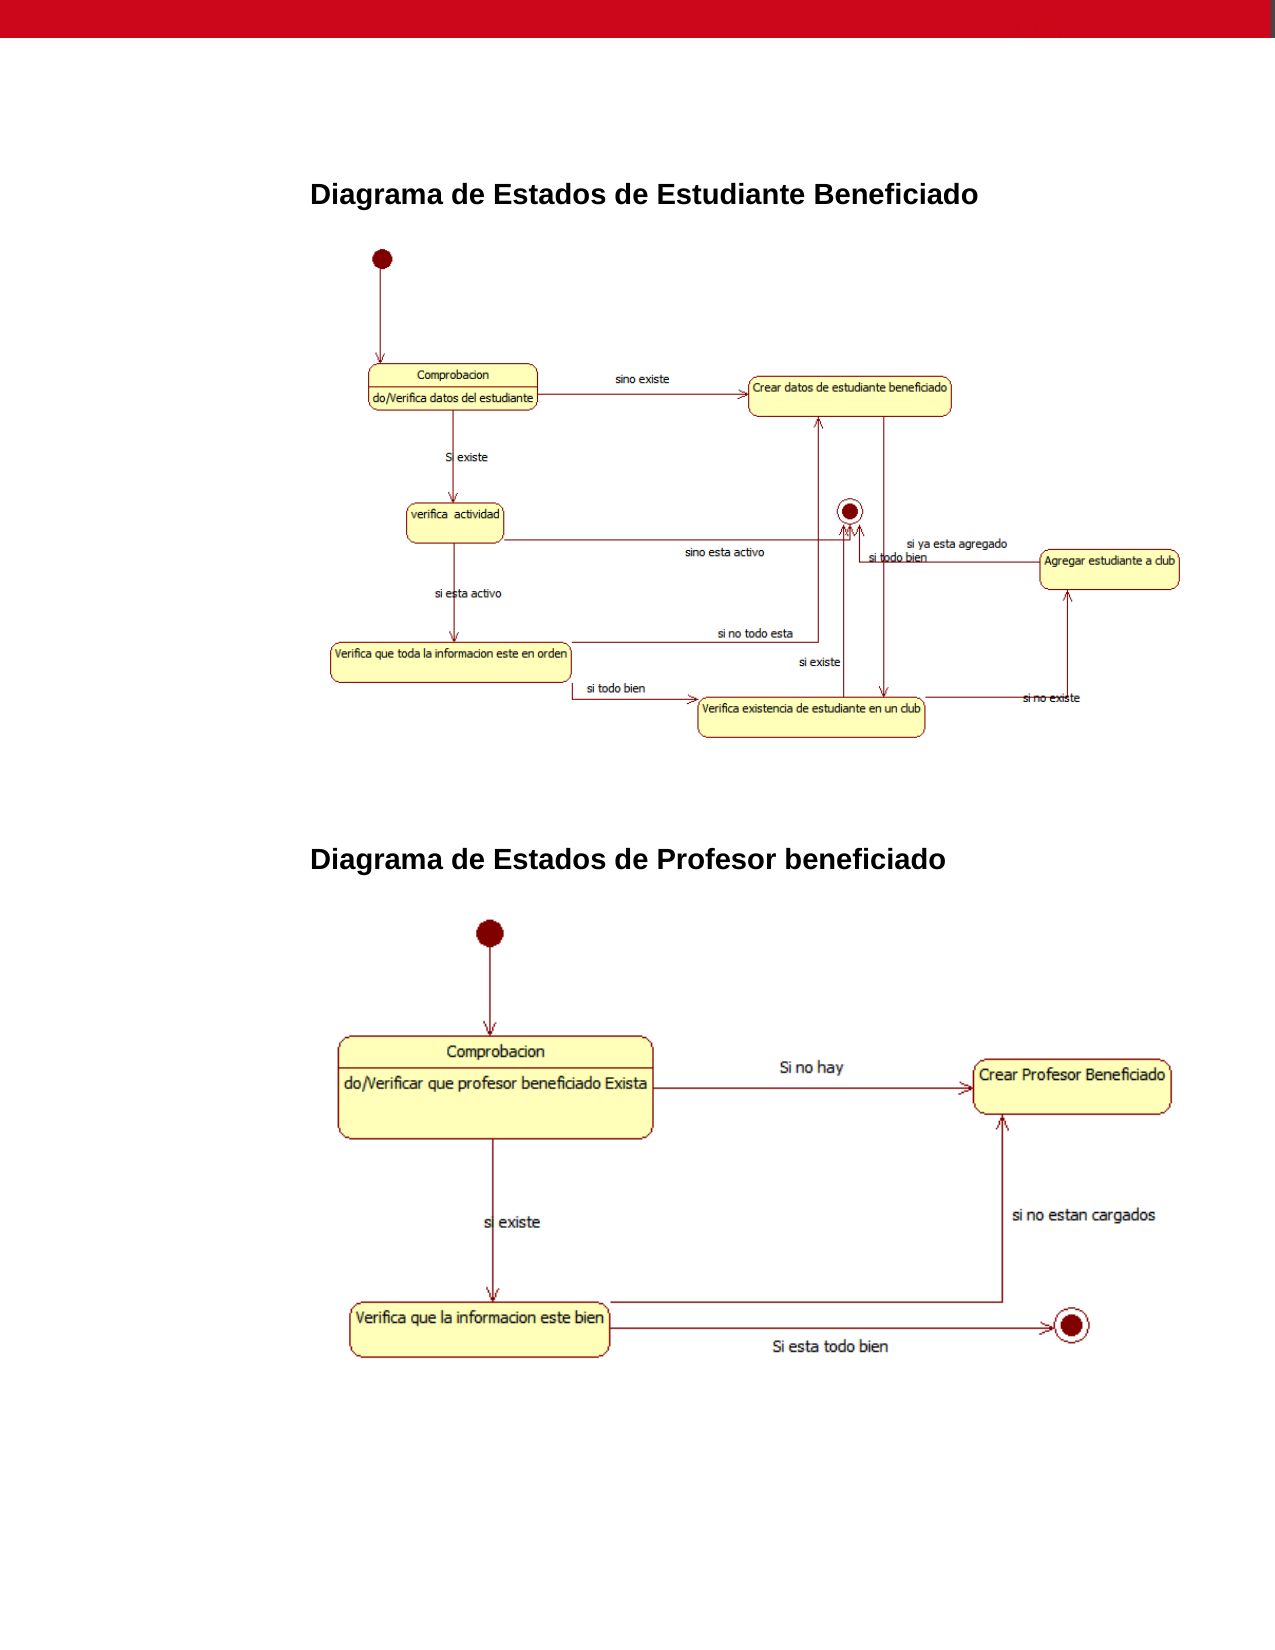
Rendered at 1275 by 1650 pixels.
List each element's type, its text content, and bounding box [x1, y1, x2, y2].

picture [0, 0, 1275, 38]
picture [309, 228, 1201, 759]
text Diagrama de Estados de Estudiante Beneficiado [310, 177, 1127, 211]
picture [309, 892, 1201, 1387]
text Diagrama de Estados de Profesor beneficiado [310, 842, 1127, 876]
